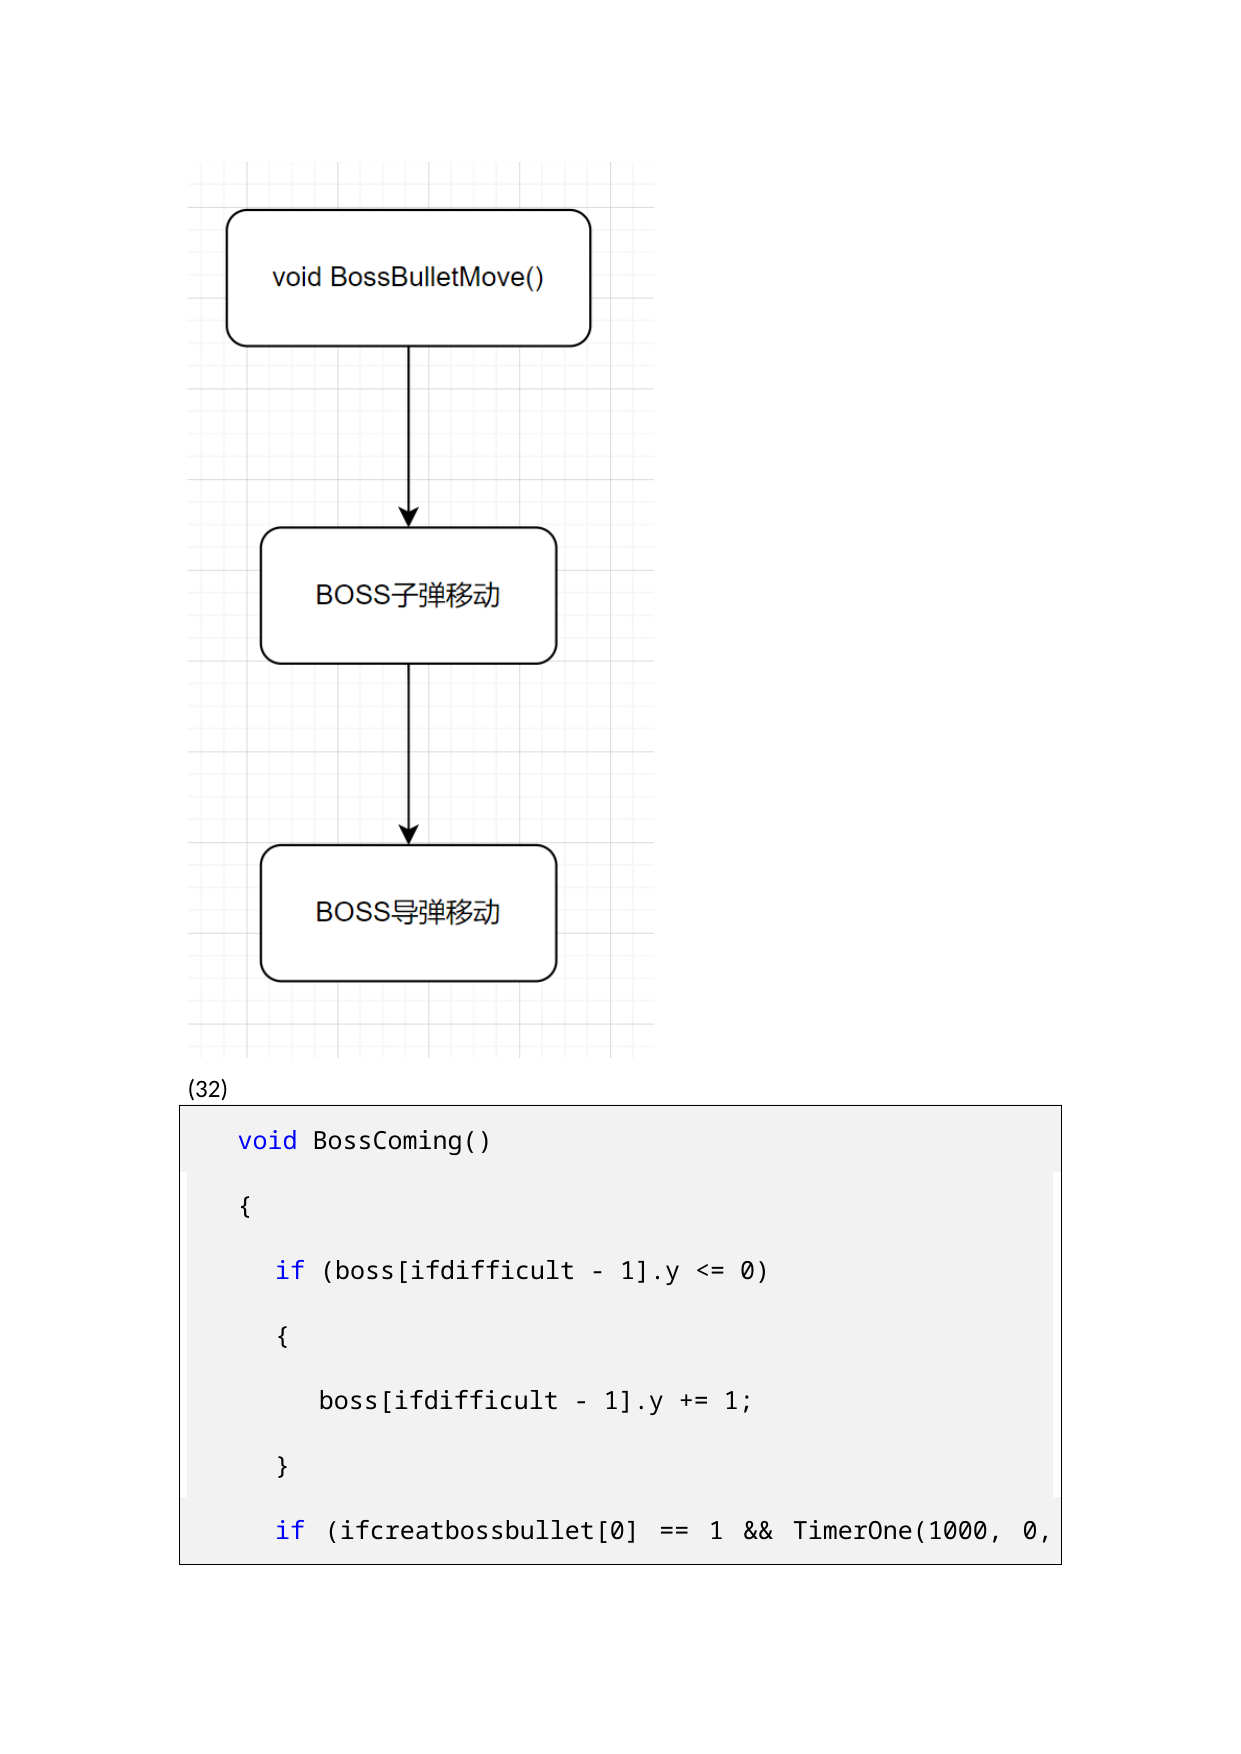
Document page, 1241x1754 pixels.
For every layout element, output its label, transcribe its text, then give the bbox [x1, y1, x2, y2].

text (32) [187, 1072, 1053, 1104]
text if (boss[ifdifficult - 1].y <= 0) [187, 1237, 1053, 1302]
text { [187, 1172, 1053, 1237]
text } [187, 1432, 1053, 1494]
text void BossComing() [180, 1106, 1061, 1172]
picture [187, 162, 655, 1058]
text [180, 1494, 1061, 1564]
text boss[ifdifficult - 1].y += 1; [187, 1367, 1053, 1432]
text { [187, 1302, 1053, 1367]
